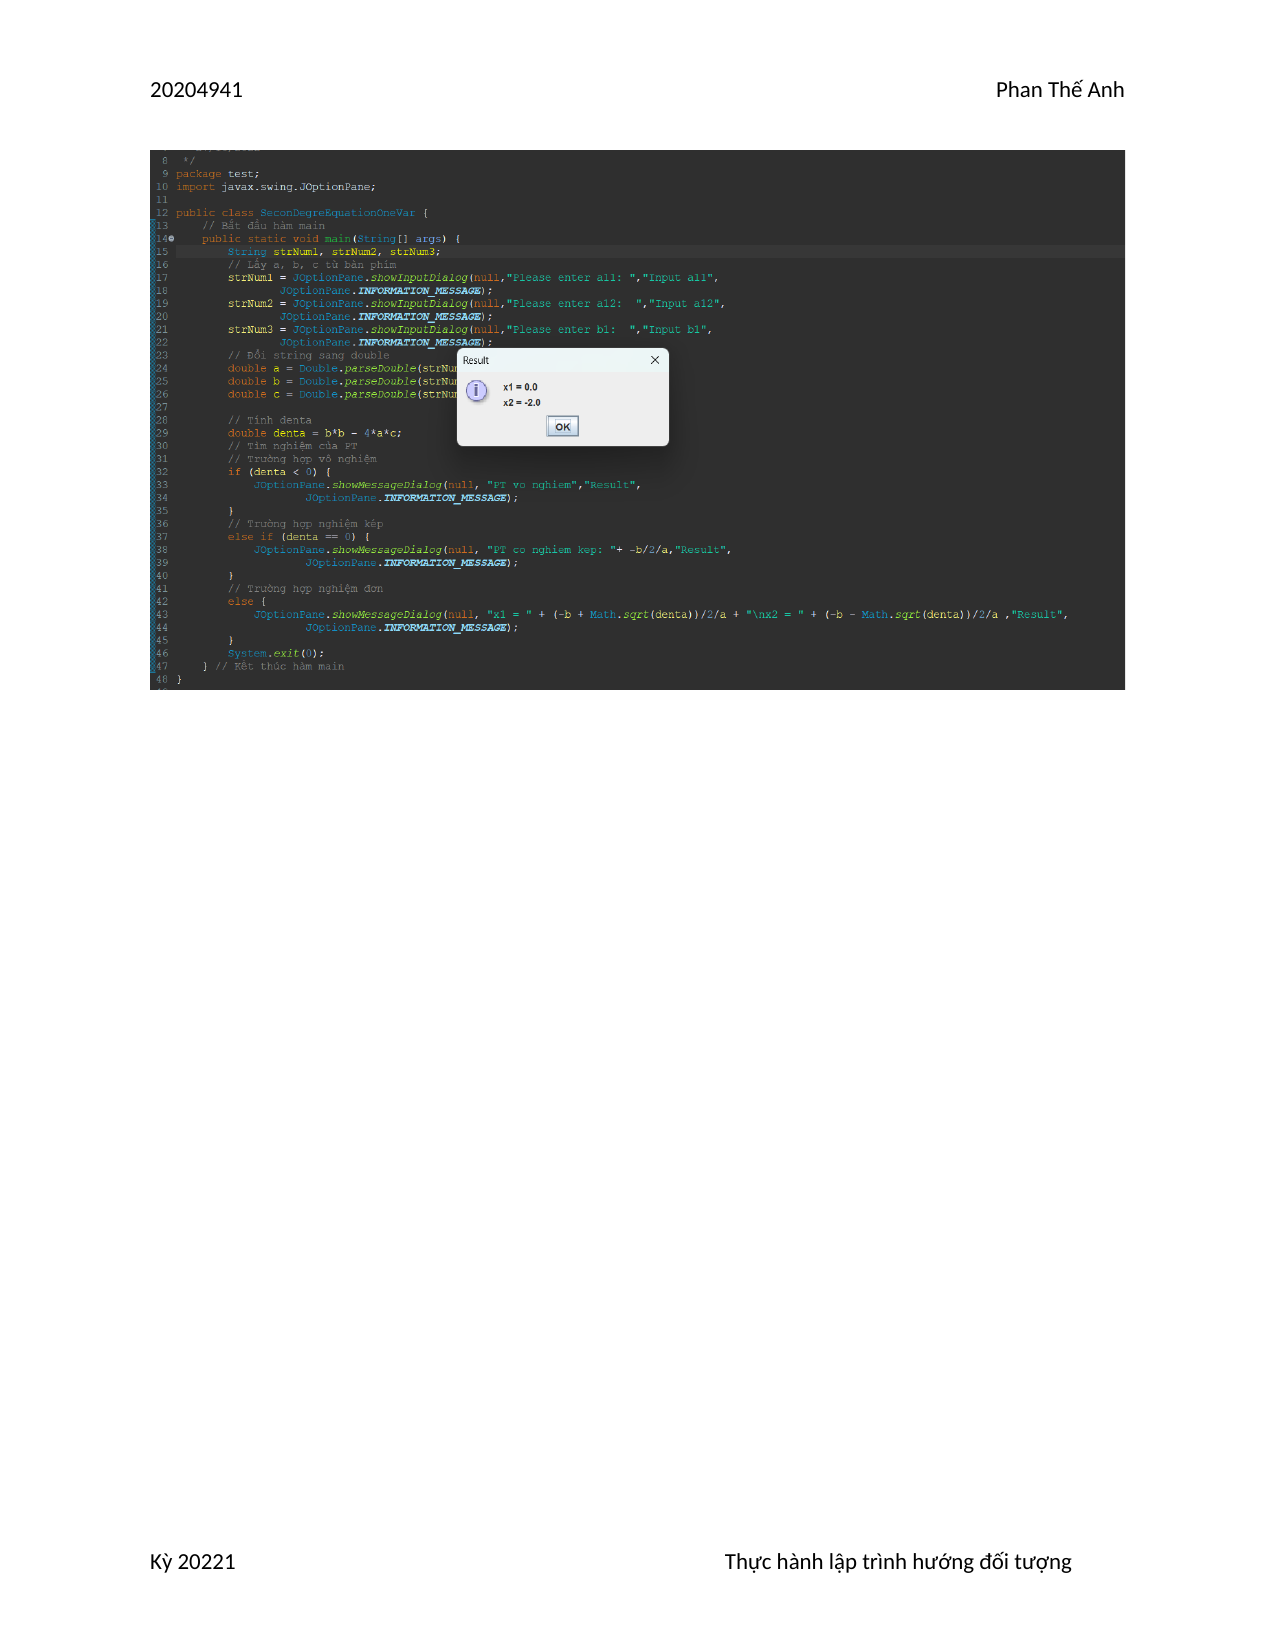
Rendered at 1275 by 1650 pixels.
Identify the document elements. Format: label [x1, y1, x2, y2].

picture [150, 150, 1125, 690]
